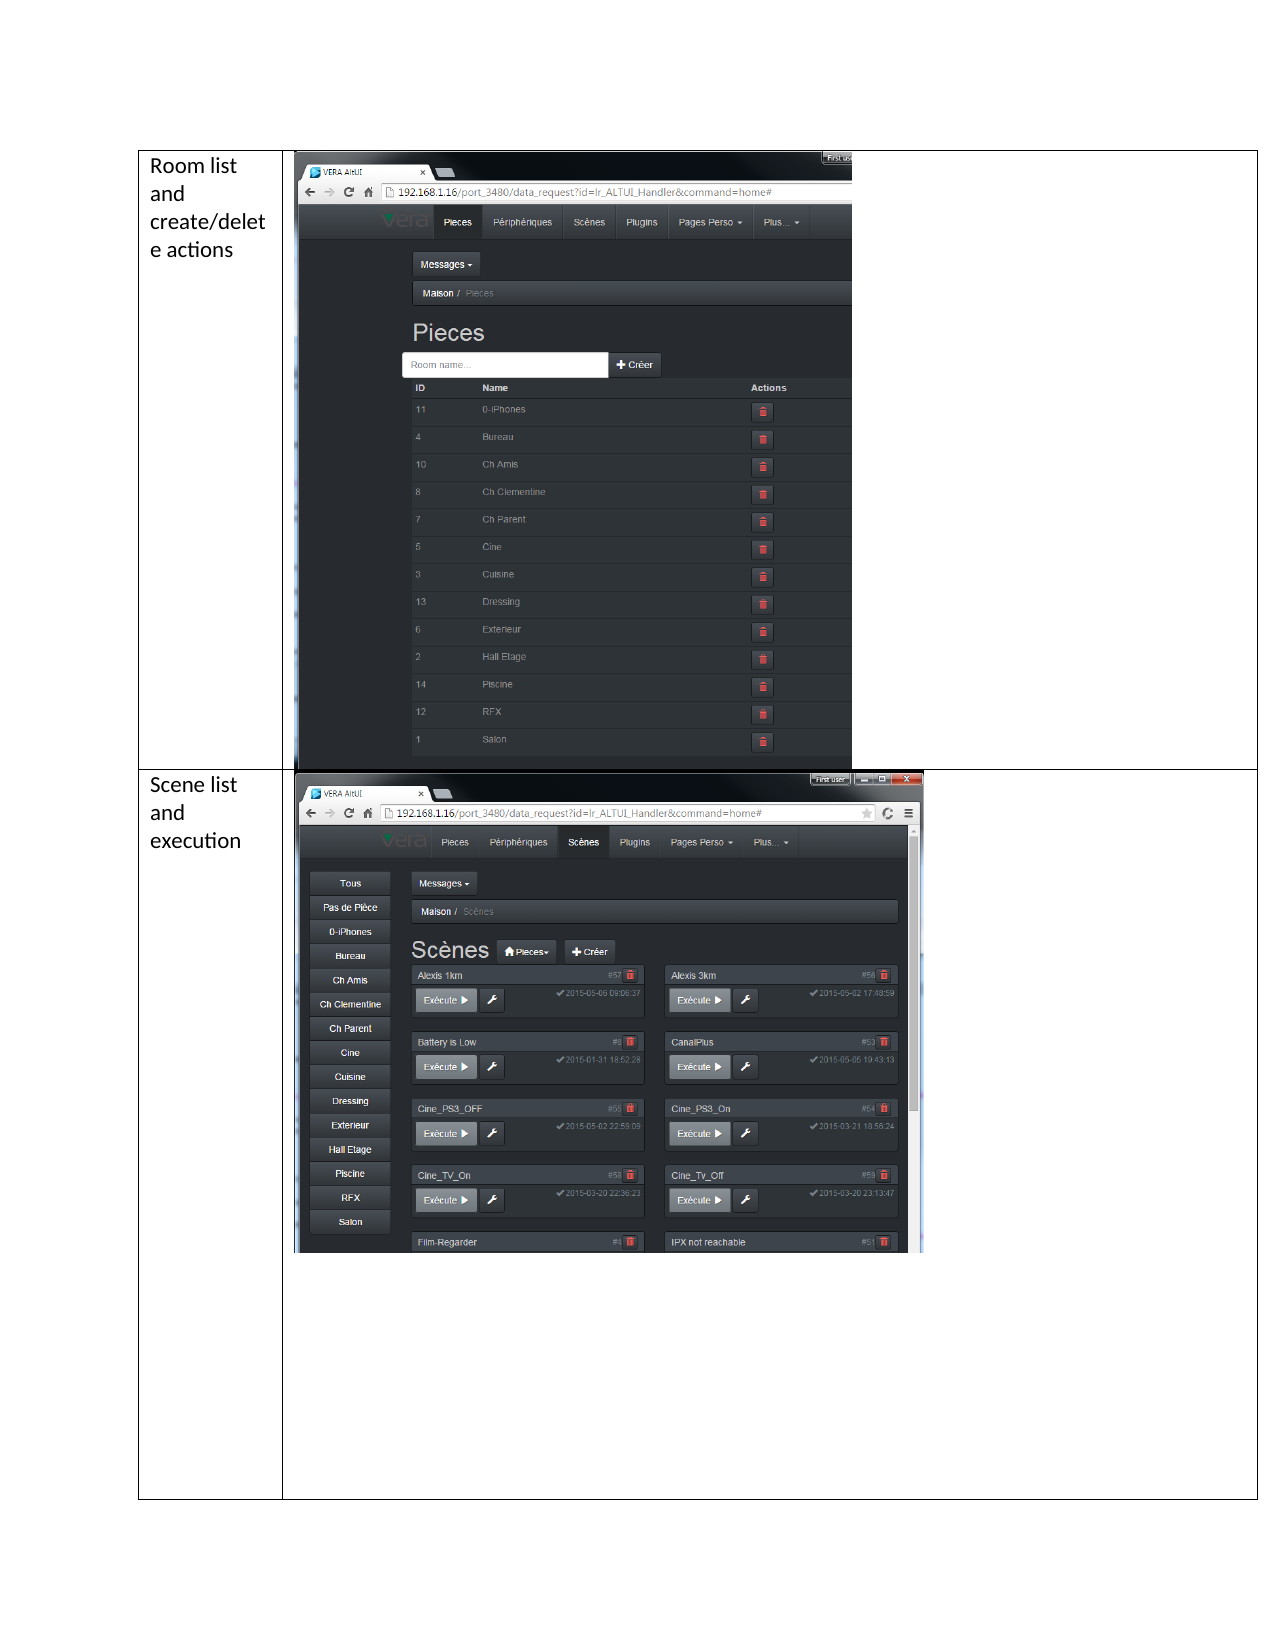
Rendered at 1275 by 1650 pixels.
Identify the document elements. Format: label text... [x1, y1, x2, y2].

table_cell [283, 770, 1257, 1499]
picture [294, 151, 852, 769]
table_cell [283, 151, 294, 769]
picture [294, 770, 924, 1253]
table_cell [852, 151, 1257, 769]
table_cell Room list and create/delete actions [139, 151, 282, 769]
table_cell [139, 770, 282, 1499]
